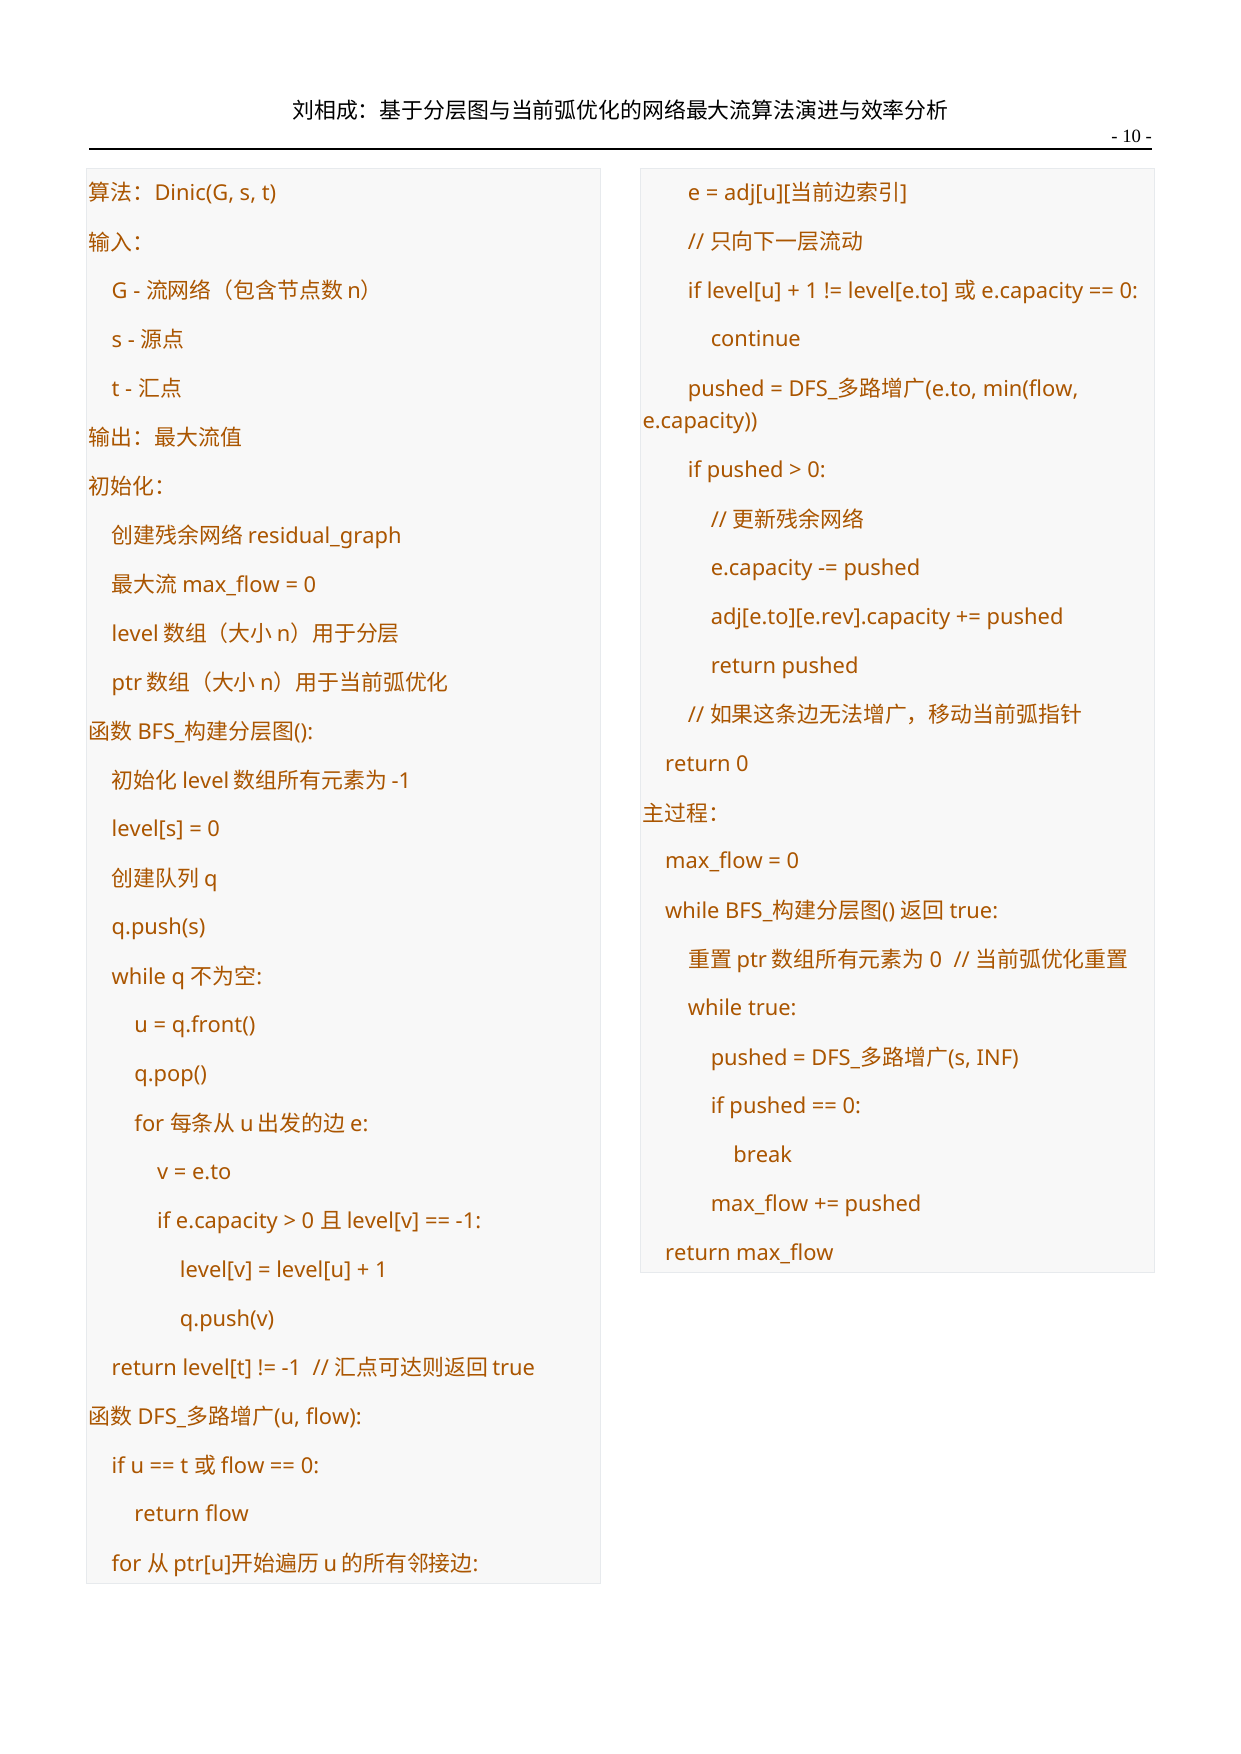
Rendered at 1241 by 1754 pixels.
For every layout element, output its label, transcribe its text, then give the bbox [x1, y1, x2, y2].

text max_flow = 0 [641, 837, 1154, 881]
text if pushed > 0: [641, 446, 1154, 489]
text ptr数组（大小n）用于当前弧优化 [87, 658, 600, 702]
text 最大流 max_flow = 0 [87, 560, 600, 604]
text level[s] = 0 [87, 805, 600, 849]
text level[v] = level[u] + 1 [87, 1245, 600, 1289]
text return level[t] != -1 // 汇点可达则返回true [87, 1343, 600, 1387]
text return pushed [641, 641, 1154, 685]
text continue [641, 315, 1154, 359]
text 初始化： [87, 462, 600, 506]
text u = q.front() [87, 1001, 600, 1044]
text 创建残余网络 residual_graph [87, 511, 600, 555]
text if pushed == 0: [641, 1082, 1154, 1126]
text q.push(v) [87, 1294, 600, 1338]
text adj[e.to][e.rev].capacity += pushed [641, 592, 1154, 636]
text 函数 BFS_构建分层图(): [87, 707, 600, 751]
text 主过程： [641, 788, 1154, 832]
text 创建队列 q [87, 854, 600, 898]
text break [641, 1131, 1154, 1175]
text 输入： [87, 217, 600, 261]
text // 只向下一层流动 [641, 217, 1154, 261]
text // 如果这条边无法增广，移动当前弧指针 [641, 690, 1154, 734]
text 输出：最大流值 [87, 413, 600, 457]
text if e.capacity > 0 且 level[v] == -1: [87, 1196, 600, 1240]
text level数组（大小n）用于分层 [87, 609, 600, 653]
text if level[u] + 1 != level[e.to] 或 e.capacity == 0: [641, 266, 1154, 310]
text return 0 [641, 739, 1154, 783]
text 算法：Dinic(G, s, t) [87, 169, 600, 212]
text for 每条从u出发的边 e: [87, 1098, 600, 1142]
text e.capacity -= pushed [641, 543, 1154, 587]
text while BFS_构建分层图() 返回 true: [641, 886, 1154, 930]
text e = adj[u][当前边索引] [641, 169, 1154, 212]
text 初始化 level数组所有元素为 -1 [87, 756, 600, 800]
text while q 不为空: [87, 952, 600, 996]
text q.push(s) [87, 903, 600, 947]
text while true: [641, 984, 1154, 1028]
text pushed = DFS_多路增广(e.to, min(flow, e.capacity)) [641, 364, 1154, 441]
text s - 源点 [87, 315, 600, 359]
text G - 流网络（包含节点数n） [87, 266, 600, 310]
text pushed = DFS_多路增广(s, INF) [641, 1033, 1154, 1077]
text t - 汇点 [87, 364, 600, 408]
text return flow [87, 1490, 600, 1534]
text v = e.to [87, 1147, 600, 1191]
text 重置 ptr数组所有元素为 0 // 当前弧优化重置 [641, 935, 1154, 979]
text // 更新残余网络 [641, 494, 1154, 538]
text return max_flow [641, 1229, 1154, 1272]
text if u == t 或 flow == 0: [87, 1441, 600, 1485]
text q.pop() [87, 1049, 600, 1093]
text 函数 DFS_多路增广(u, flow): [87, 1392, 600, 1436]
text max_flow += pushed [641, 1180, 1154, 1224]
text for 从ptr[u]开始遍历u的所有邻接边: [87, 1539, 600, 1583]
